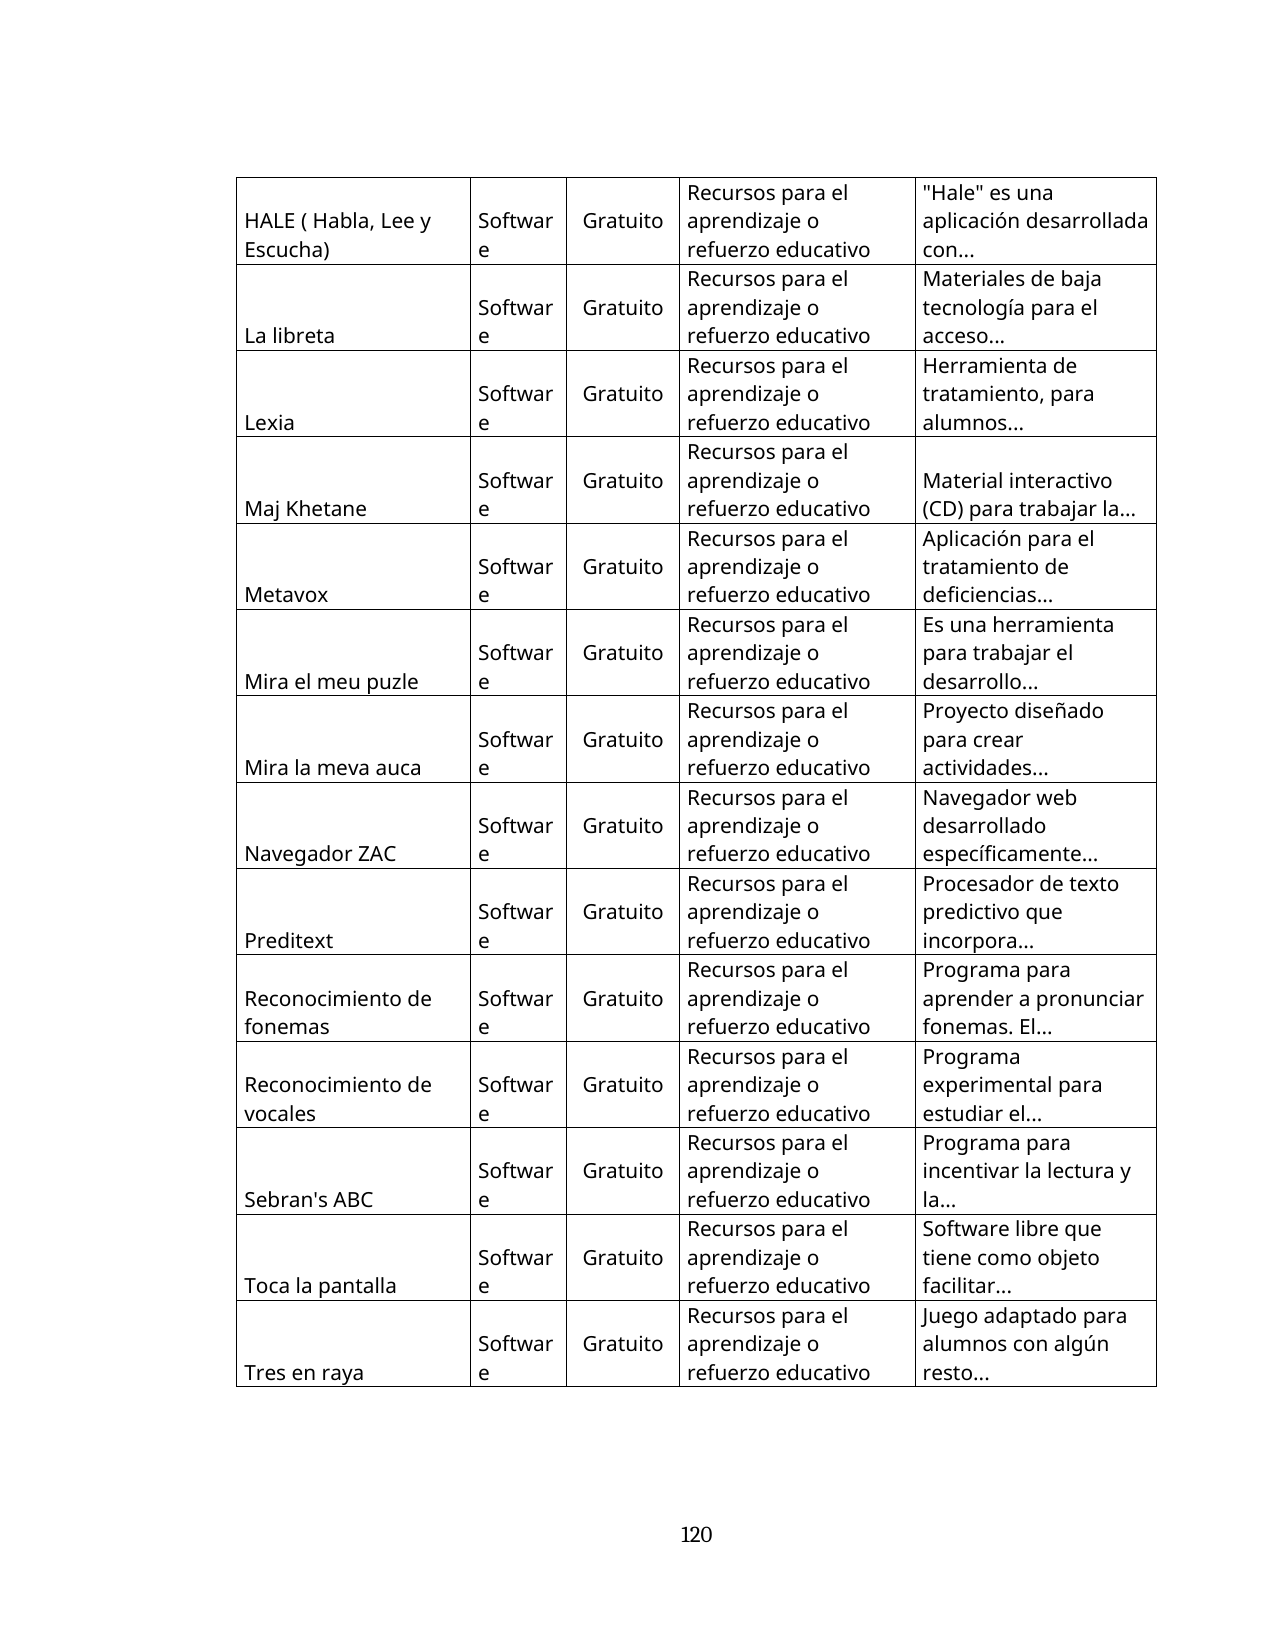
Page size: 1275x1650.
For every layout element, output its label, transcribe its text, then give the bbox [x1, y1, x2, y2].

table_cell Sebran's ABC [237, 1128, 470, 1213]
table_cell Software [471, 610, 566, 695]
table_cell Gratuito [567, 1042, 679, 1127]
table_cell Mira el meu puzle [237, 610, 470, 695]
table_cell Gratuito [567, 955, 679, 1041]
table_cell Es una herramienta para trabajar el desarrollo... [916, 610, 1156, 695]
table_cell Recursos para el aprendizaje o refuerzo educativo [680, 610, 915, 695]
table_cell Herramienta de tratamiento, para alumnos... [916, 351, 1156, 436]
table_cell Tres en raya [237, 1301, 470, 1386]
table_cell Software [471, 1128, 566, 1213]
table_cell Software [471, 265, 566, 350]
table_cell Programa para incentivar la lectura y la... [916, 1128, 1156, 1213]
table_cell Reconocimiento de fonemas [237, 955, 470, 1041]
table_cell Mira la meva auca [237, 696, 470, 782]
table_cell Navegador web desarrollado específicamente... [916, 783, 1156, 868]
table_cell Recursos para el aprendizaje o refuerzo educativo [680, 1128, 915, 1213]
table_cell Recursos para el aprendizaje o refuerzo educativo [680, 1042, 915, 1127]
table_cell Software libre que tiene como objeto facilitar... [916, 1215, 1156, 1300]
table_cell Software [471, 696, 566, 782]
table_cell Recursos para el aprendizaje o refuerzo educativo [680, 524, 915, 609]
table_cell Reconocimiento de vocales [237, 1042, 470, 1127]
table_cell Material interactivo (CD) para trabajar la... [916, 437, 1156, 523]
table_cell Juego adaptado para alumnos con algún resto... [916, 1301, 1156, 1386]
table_cell Gratuito [567, 869, 679, 954]
table_cell Software [471, 955, 566, 1041]
table_cell Recursos para el aprendizaje o refuerzo educativo [680, 437, 915, 523]
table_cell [680, 1215, 915, 1300]
table_cell Gratuito [567, 1128, 679, 1213]
table_cell Software [471, 783, 566, 868]
table_cell HALE ( Habla, Lee y Escucha) [237, 178, 470, 263]
table_cell Lexia [237, 351, 470, 436]
table_cell Recursos para el aprendizaje o refuerzo educativo [680, 955, 915, 1041]
table_cell Navegador ZAC [237, 783, 470, 868]
table_cell Software [471, 524, 566, 609]
table_cell Metavox [237, 524, 470, 609]
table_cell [680, 265, 915, 350]
table_cell Gratuito [567, 696, 679, 782]
table_cell Recursos para el aprendizaje o refuerzo educativo [680, 696, 915, 782]
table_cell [680, 178, 915, 263]
table_cell Maj Khetane [237, 437, 470, 523]
table_cell Programa experimental para estudiar el... [916, 1042, 1156, 1127]
table_cell Toca la pantalla [237, 1215, 470, 1300]
table_cell Software [471, 1042, 566, 1127]
table_cell Gratuito [567, 437, 679, 523]
table_cell Preditext [237, 869, 470, 954]
table_cell Gratuito [567, 1215, 679, 1300]
table_cell Software [471, 437, 566, 523]
table_cell Gratuito [567, 1301, 679, 1386]
table_cell La libreta [237, 265, 470, 350]
table_cell Software [471, 178, 566, 263]
table_cell Gratuito [567, 610, 679, 695]
table_cell Recursos para el aprendizaje o refuerzo educativo [680, 783, 915, 868]
table_cell Gratuito [567, 265, 679, 350]
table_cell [680, 1301, 915, 1386]
table_cell Programa para aprender a pronunciar fonemas. El... [916, 955, 1156, 1041]
table_cell Proyecto diseñado para crear actividades... [916, 696, 1156, 782]
table_cell Recursos para el aprendizaje o refuerzo educativo [680, 351, 915, 436]
table_cell Recursos para el aprendizaje o refuerzo educativo [680, 869, 915, 954]
table_cell Gratuito [567, 178, 679, 263]
table_cell Gratuito [567, 524, 679, 609]
table_cell Procesador de texto predictivo que incorpora... [916, 869, 1156, 954]
table_cell Materiales de baja tecnología para el acceso... [916, 265, 1156, 350]
table_cell Gratuito [567, 783, 679, 868]
table_cell Software [471, 1301, 566, 1386]
table_cell Software [471, 869, 566, 954]
table_cell Gratuito [567, 351, 679, 436]
table_cell "Hale" es una aplicación desarrollada con... [916, 178, 1156, 263]
table_cell Aplicación para el tratamiento de deficiencias... [916, 524, 1156, 609]
table_cell Software [471, 351, 566, 436]
table_cell Software [471, 1215, 566, 1300]
